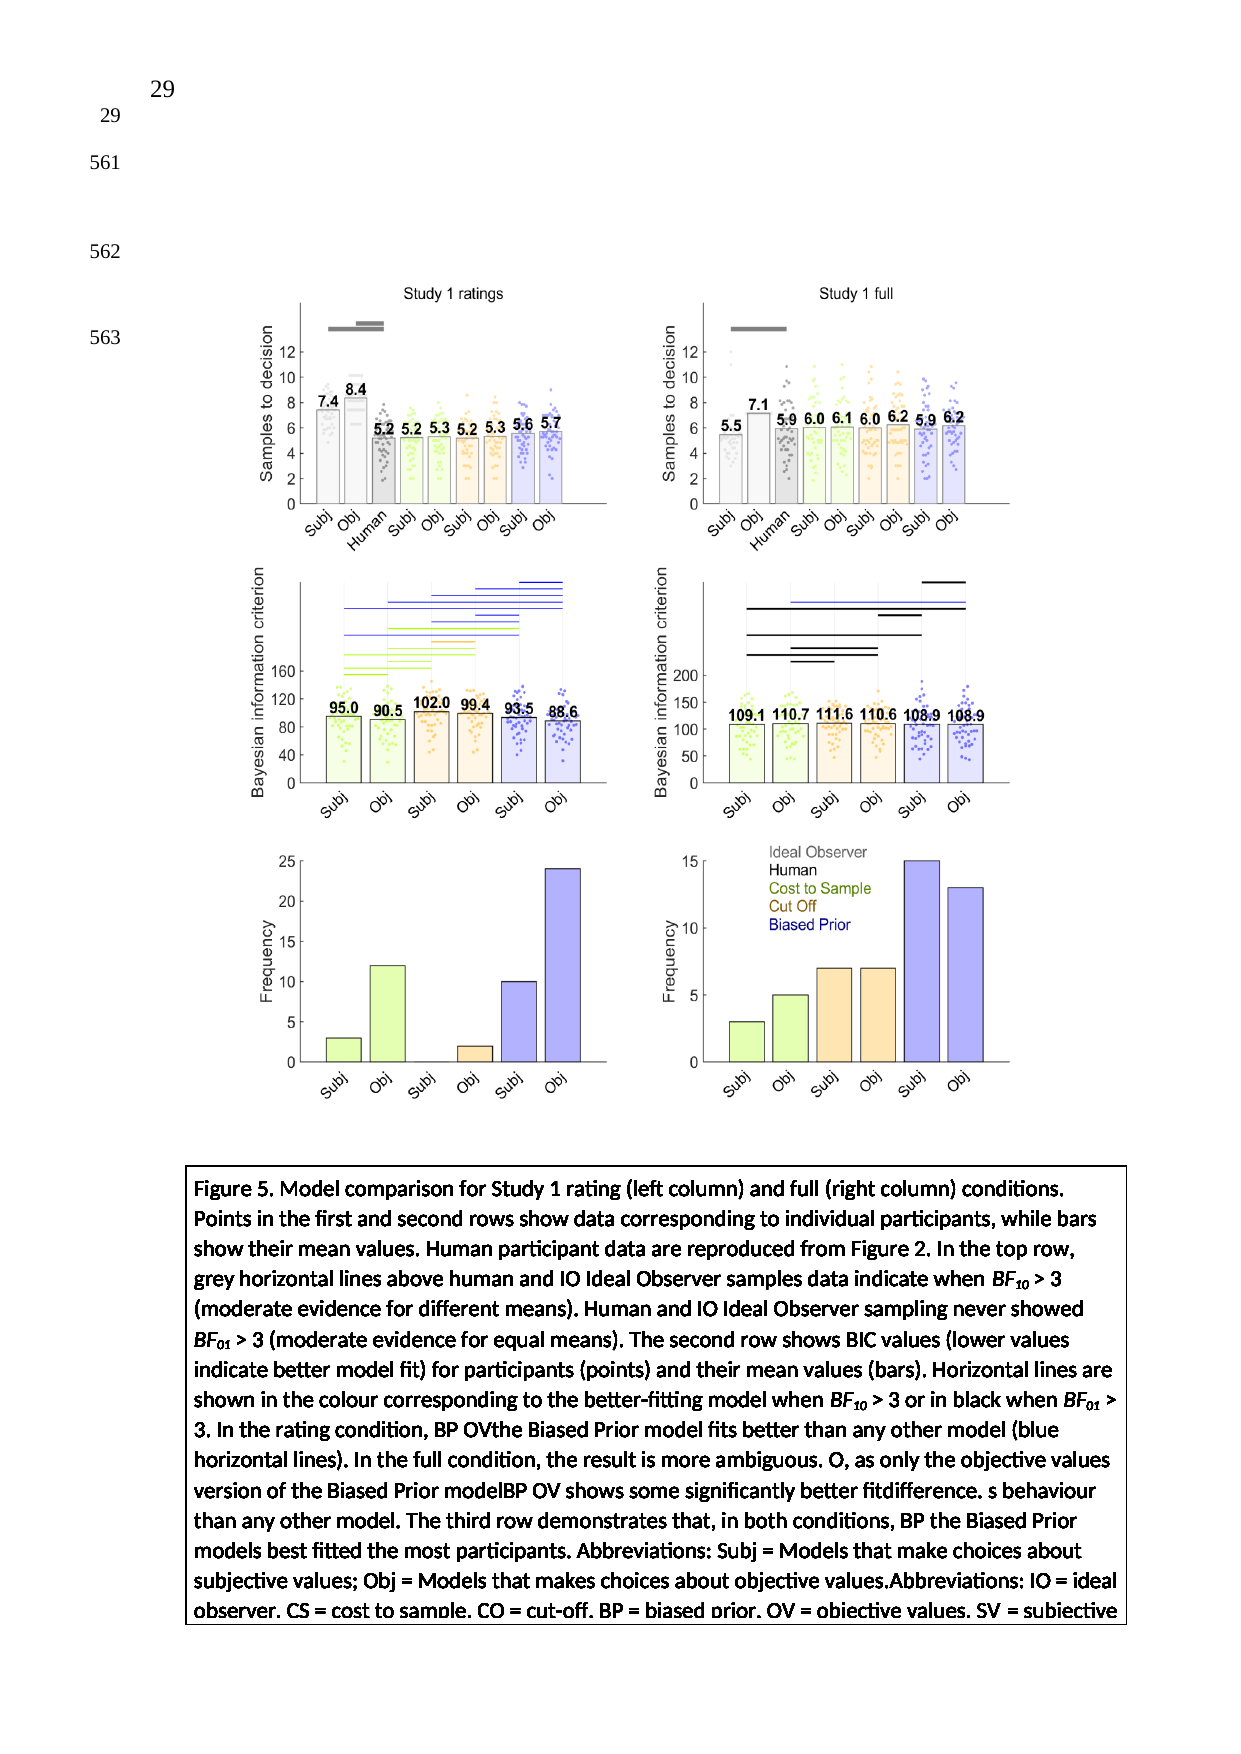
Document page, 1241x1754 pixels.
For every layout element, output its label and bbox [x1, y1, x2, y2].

picture [181, 209, 1096, 1165]
